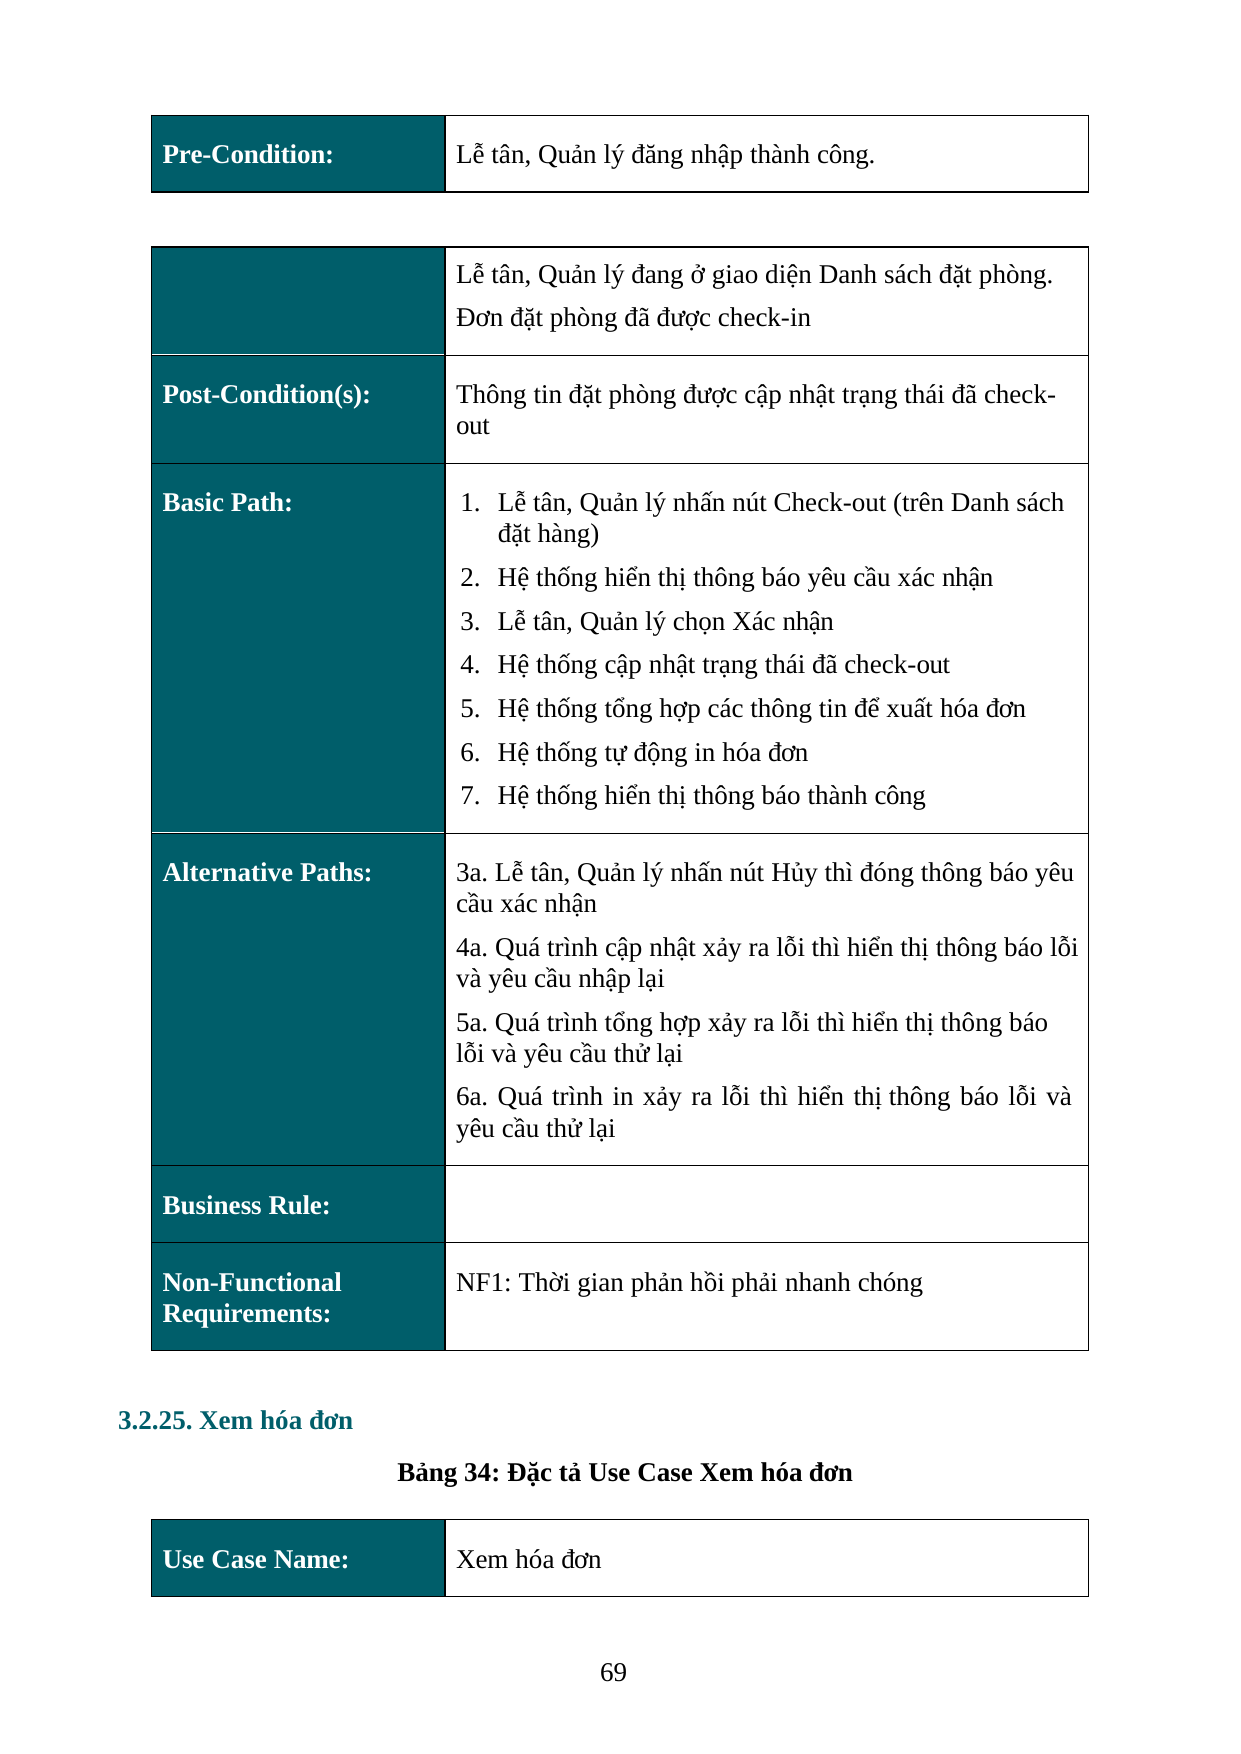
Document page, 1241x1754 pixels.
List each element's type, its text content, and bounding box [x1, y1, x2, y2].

subtitle Bảng 34: Đặc tả Use Case Xem hóa đơn [99, 1456, 1151, 1487]
table_cell Lễ tân, Quản lý nhấn nút Check-out (trên Danh sách đặt hàng) Hệ thống hiển thị thông báo yêu cầu xác nhận Lễ tân, Quản lý chọn Xác nhận Hệ thống cập nhật trạng thái đã check-out Hệ thống tổng hợp các thông tin để xuất hóa đơn Hệ thống tự động in hóa đơn Hệ thống hiển thị thông báo thành công [446, 464, 1088, 832]
table_cell [446, 1166, 1088, 1242]
table_cell Non-Functional Requirements: [152, 1243, 444, 1350]
table_cell Alternative Paths: [152, 834, 444, 1165]
table_cell Post-Condition(s): [152, 356, 444, 463]
table_header Use Case Name: [152, 1520, 444, 1596]
list Xem hóa đơn [118, 1404, 1152, 1435]
table_header Lễ tân, Quản lý đang ở giao diện Danh sách đặt phòng. Đơn đặt phòng đã được check-in [446, 248, 1088, 354]
table_cell Thông tin đặt phòng được cập nhật trạng thái đã check- out [446, 356, 1088, 463]
table_cell 3a. Lễ tân, Quản lý nhấn nút Hủy thì đóng thông báo yêu cầu xác nhận 4a. Quá trình cập nhật xảy ra lỗi thì hiển thị thông báo lỗi và yêu cầu nhập lại 5a. Quá trình tổng hợp xảy ra lỗi thì hiển thị thông báo lỗi và yêu cầu thử lại 6a. Quá trình in xảy ra lỗi thì hiển thị thông báo lỗi và yêu cầu thử lại [446, 834, 1088, 1165]
table_cell NF1: Thời gian phản hồi phải nhanh chóng [446, 1243, 1088, 1350]
table_header [152, 248, 444, 354]
table_cell Pre-Condition: [152, 116, 444, 191]
table_header Xem hóa đơn [446, 1520, 1088, 1596]
table_cell Lễ tân, Quản lý đăng nhập thành công. [446, 116, 1088, 191]
table_cell Basic Path: [152, 464, 444, 832]
table_cell Business Rule: [152, 1166, 444, 1242]
